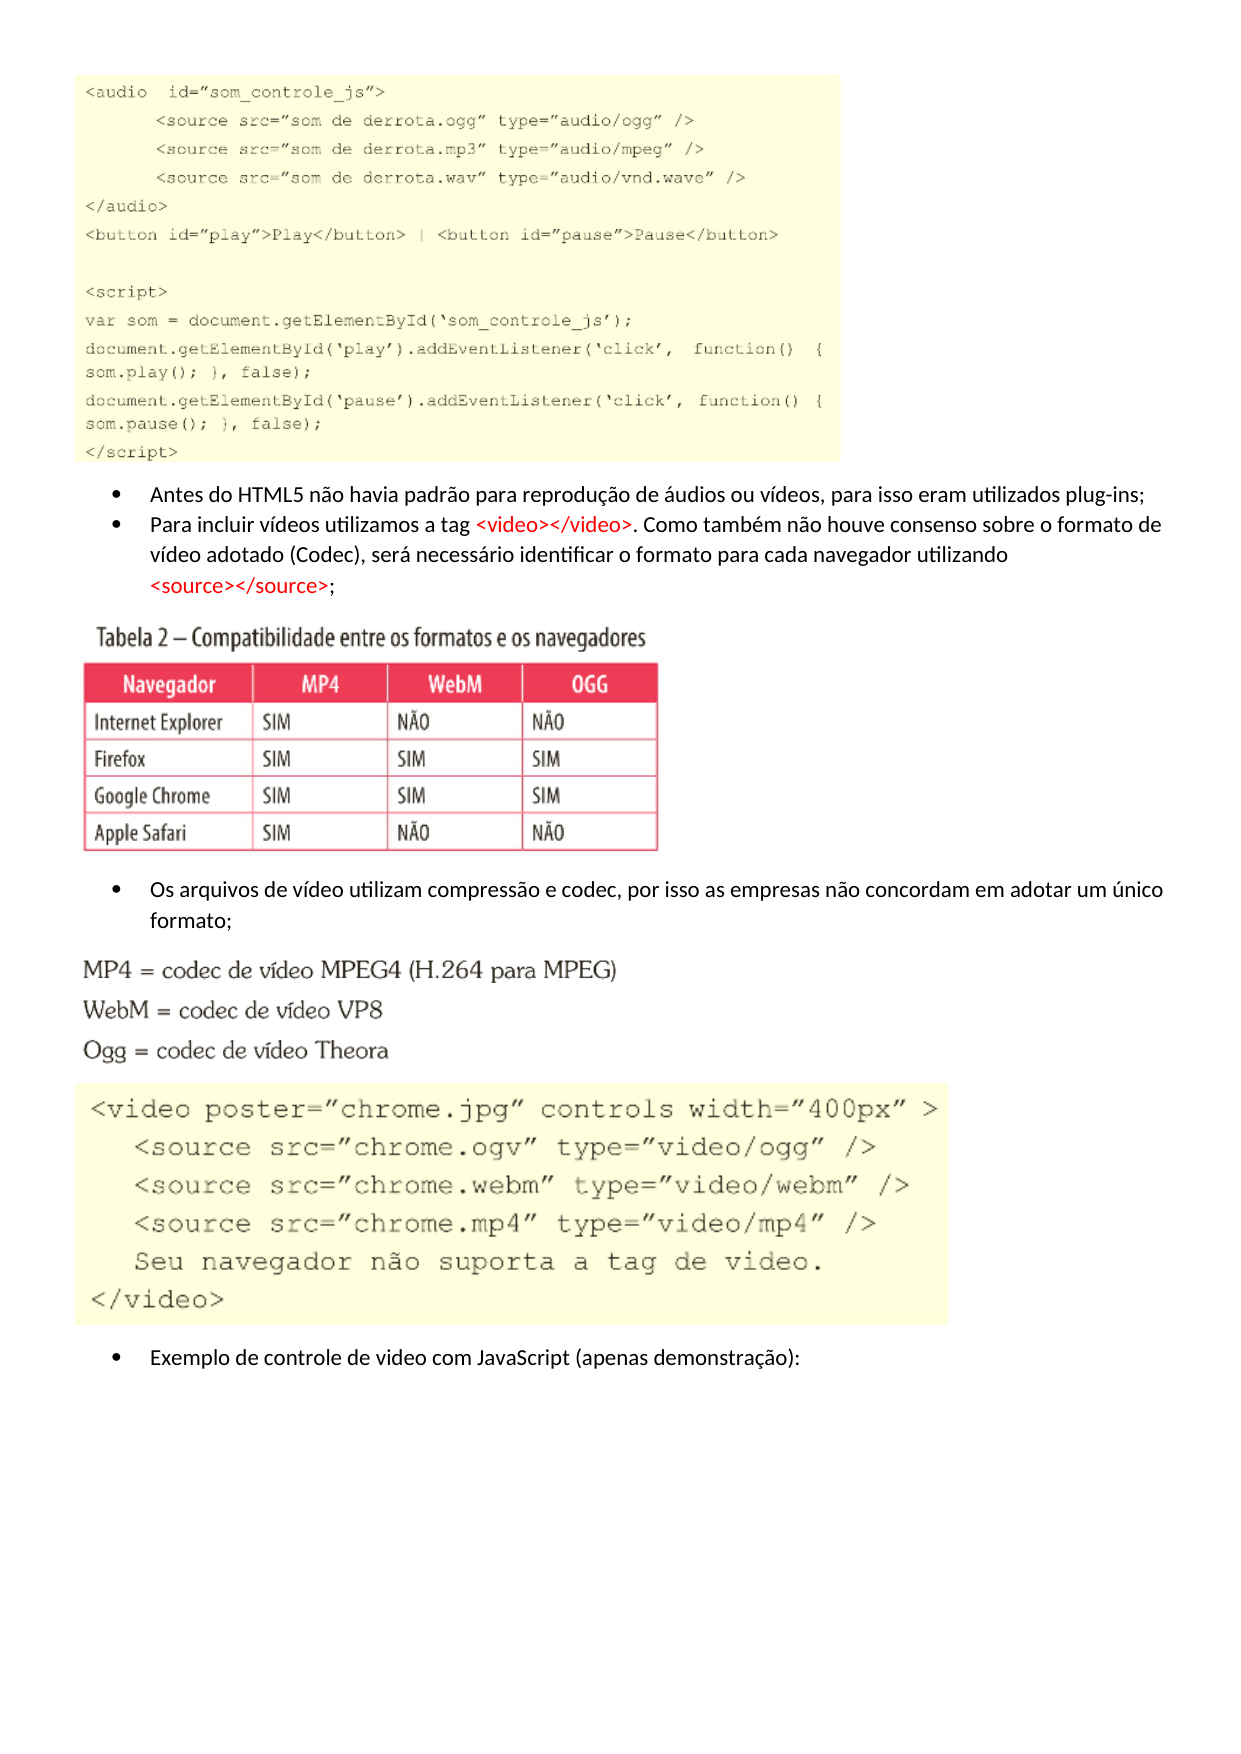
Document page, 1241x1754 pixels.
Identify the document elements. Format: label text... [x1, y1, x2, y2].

list Antes do HTML5 não havia padrão para reprodução de áudios ou vídeos, para isso eram utilizados plug-ins; [112, 480, 1165, 508]
list Os arquivos de vídeo utilizam compressão e codec, por isso as empresas não concordam em adotar um único formato; [112, 876, 1165, 934]
picture [75, 1083, 949, 1325]
list Exemplo de controle de video com JavaScript (apenas demonstração): [112, 1343, 1165, 1371]
picture [75, 617, 669, 857]
picture [75, 75, 841, 462]
list Para incluir vídeos utilizamos a tag <video></video>. Como também não houve consenso sobre o formato de vídeo adotado (Codec), será necessário identificar o formato para cada navegador utilizando <source></source>; [112, 510, 1165, 599]
picture [75, 952, 621, 1065]
